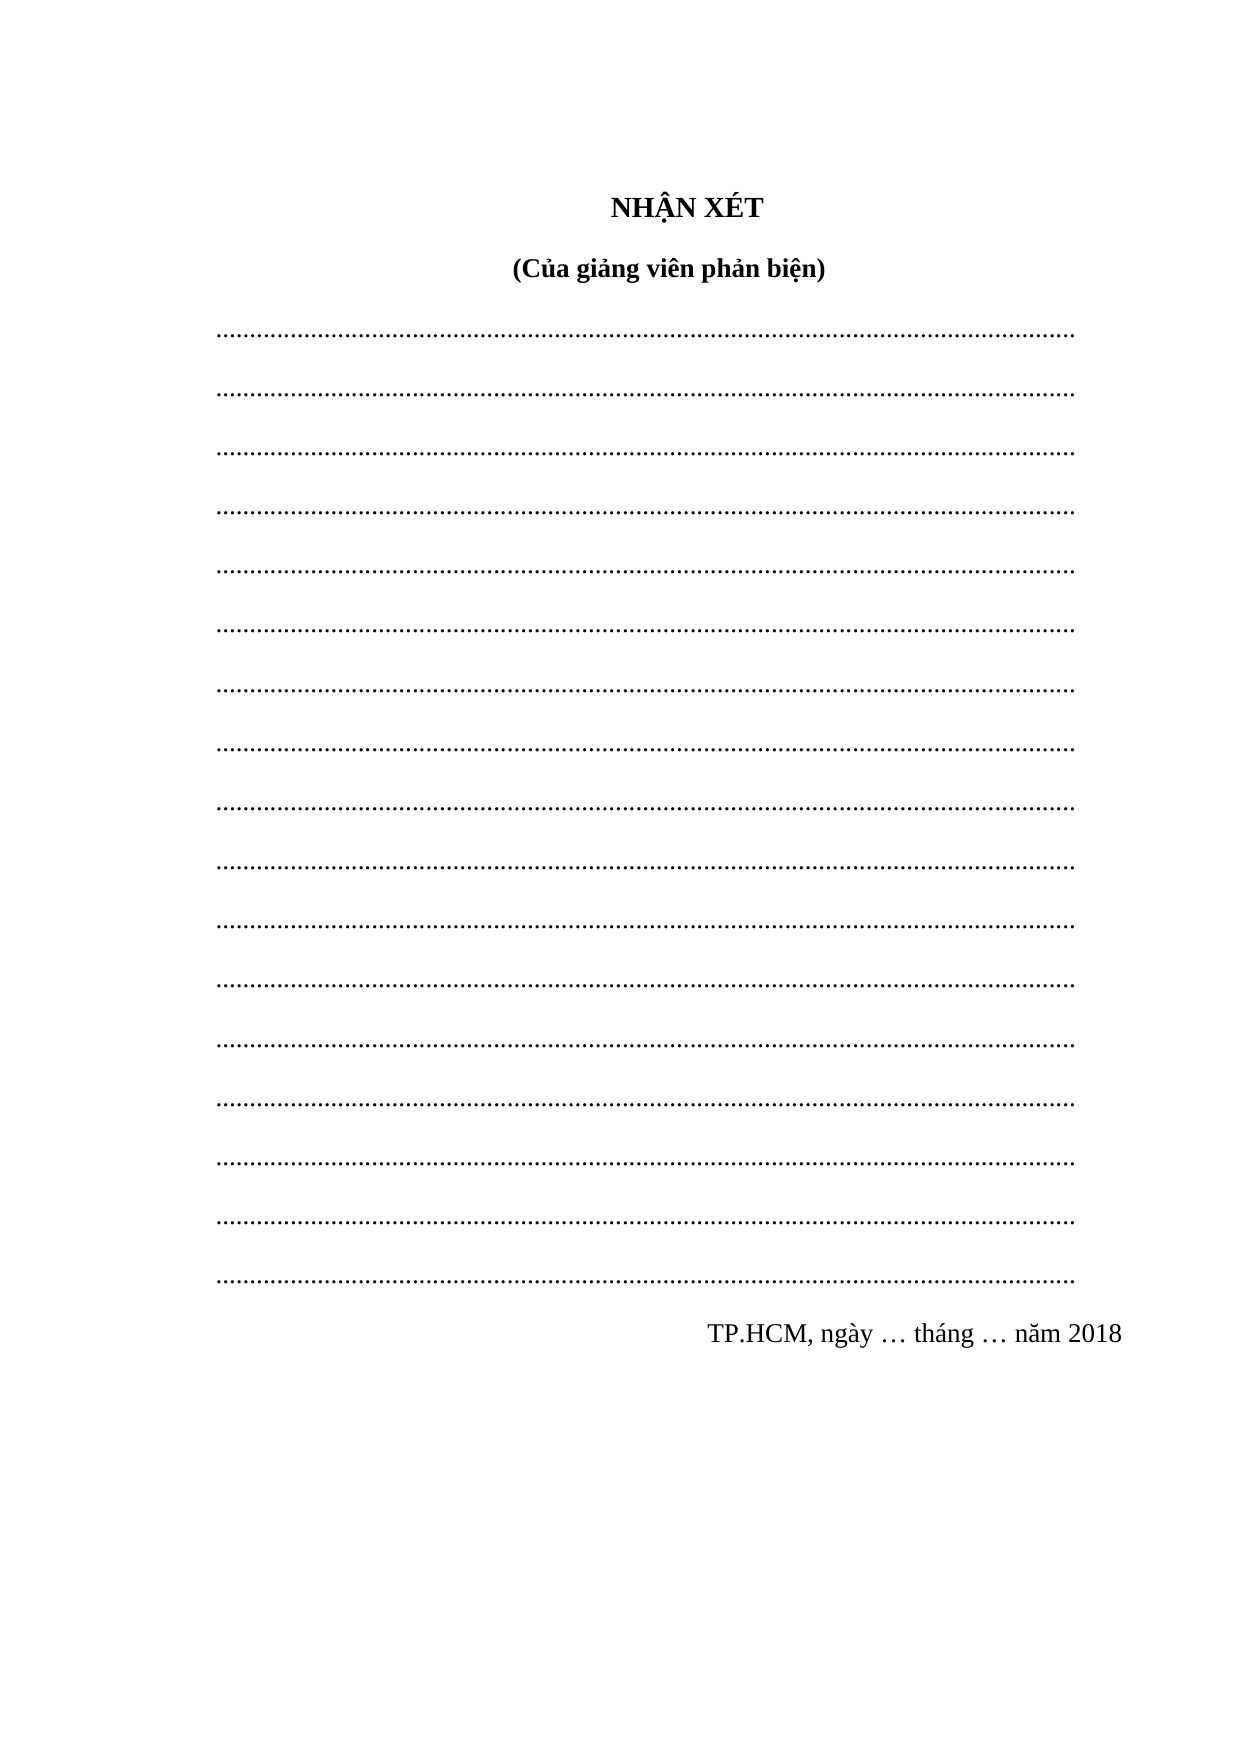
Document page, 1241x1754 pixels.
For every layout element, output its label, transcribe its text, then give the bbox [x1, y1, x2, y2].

text NHẬN XÉT [252, 190, 1122, 223]
text TP.HCM, ngày … tháng … năm 2018 [177, 1317, 1122, 1349]
text (Của giảng viên phản biện) [177, 252, 1122, 284]
